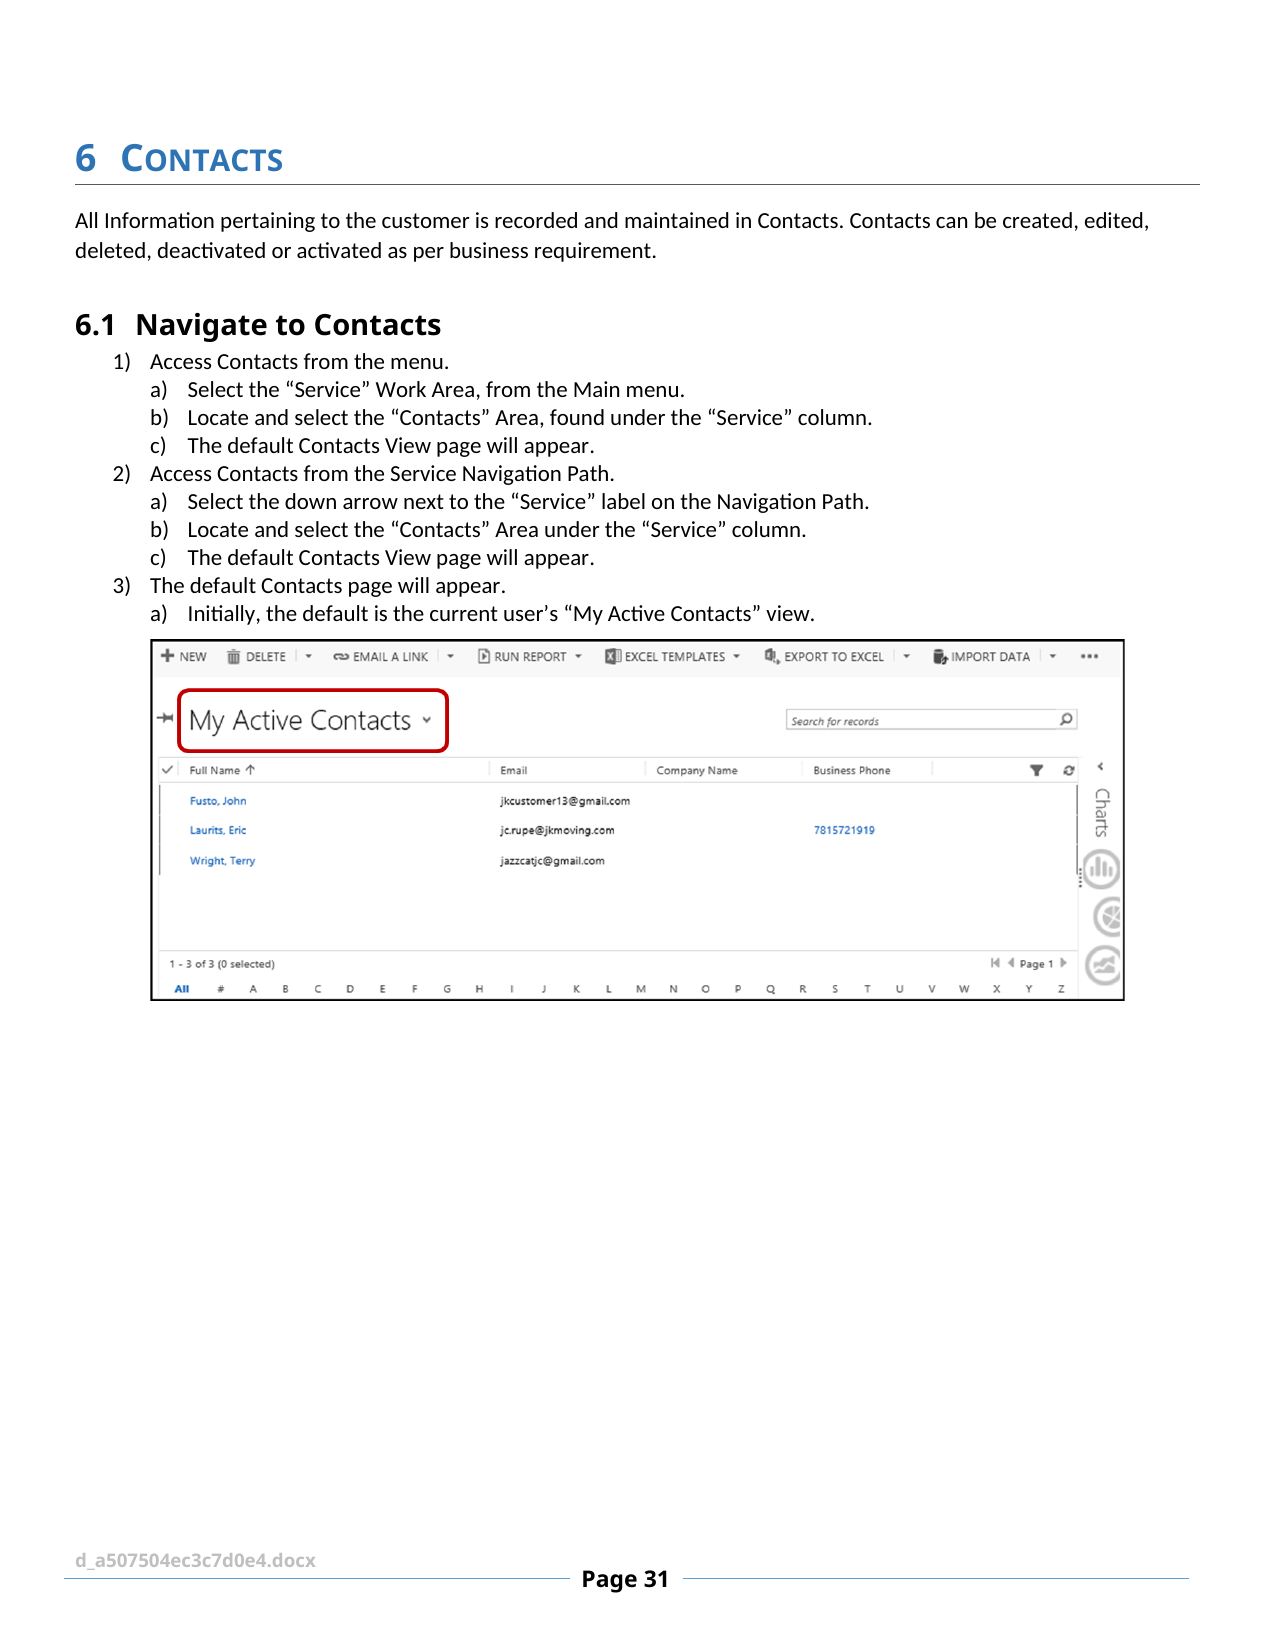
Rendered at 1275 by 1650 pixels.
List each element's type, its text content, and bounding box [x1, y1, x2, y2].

list Select the “Service” Work Area, from the Main menu. [150, 375, 1200, 403]
list Initially, the default is the current user’s “My Active Contacts” view. [150, 599, 1200, 627]
subtitle Contacts [75, 131, 1200, 184]
list Locate and select the “Contacts” Area, found under the “Service” column. [150, 403, 1200, 431]
list Access Contacts from the Service Navigation Path. [112, 459, 1200, 487]
list The default Contacts View page will appear. [150, 431, 1200, 459]
picture [150, 639, 1125, 1001]
list Select the down arrow next to the “Service” label on the Navigation Path. [150, 487, 1200, 515]
list Locate and select the “Contacts” Area under the “Service” column. [150, 515, 1200, 543]
list The default Contacts View page will appear. [150, 543, 1200, 571]
list Access Contacts from the menu. [112, 347, 1200, 375]
subtitle Navigate to Contacts [75, 304, 1200, 344]
text All Information pertaining to the customer is recorded and maintained in Contacts. Contacts can be created, edited, deleted, deactivated or activated as per business requirement. [75, 206, 1200, 264]
list The default Contacts page will appear. [112, 571, 1200, 599]
